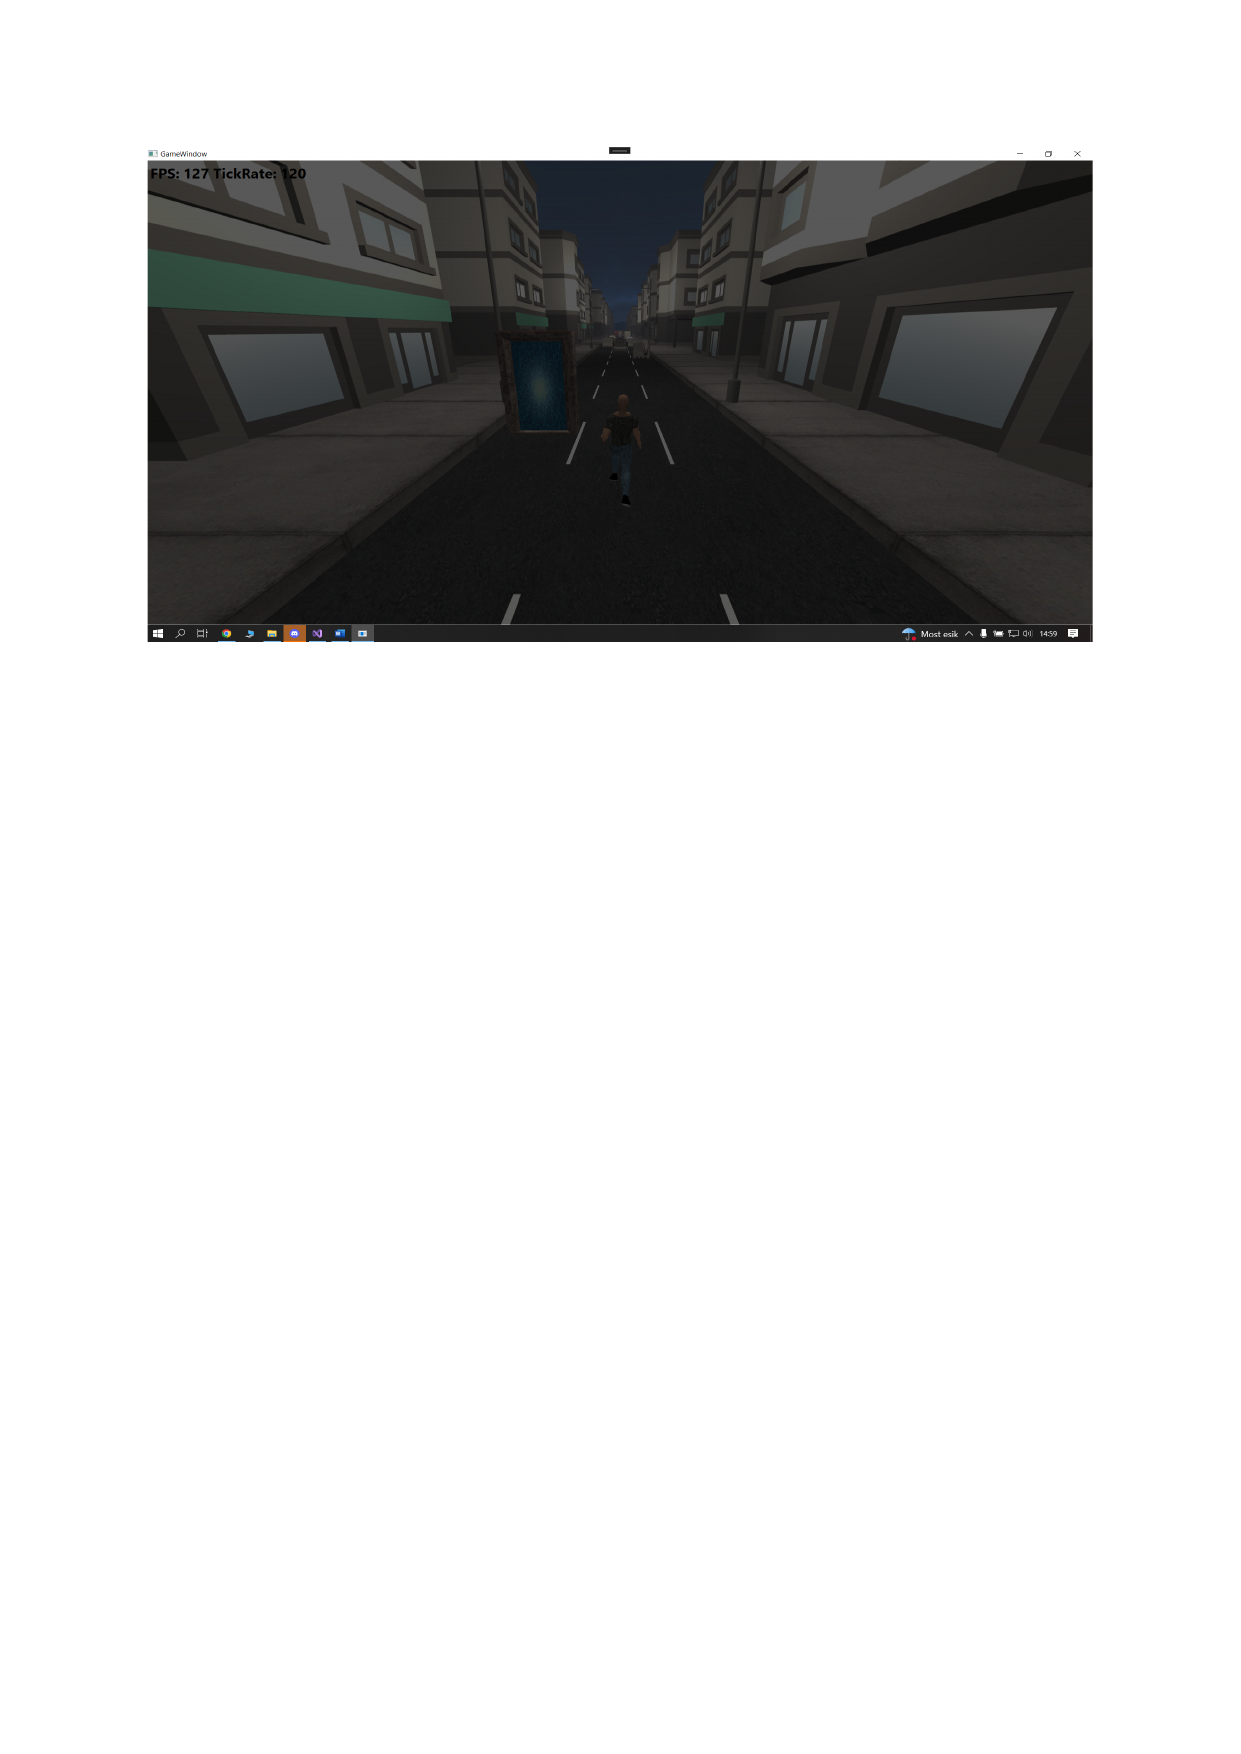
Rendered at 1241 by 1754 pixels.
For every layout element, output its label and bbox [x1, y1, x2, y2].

picture [147, 147, 1093, 642]
